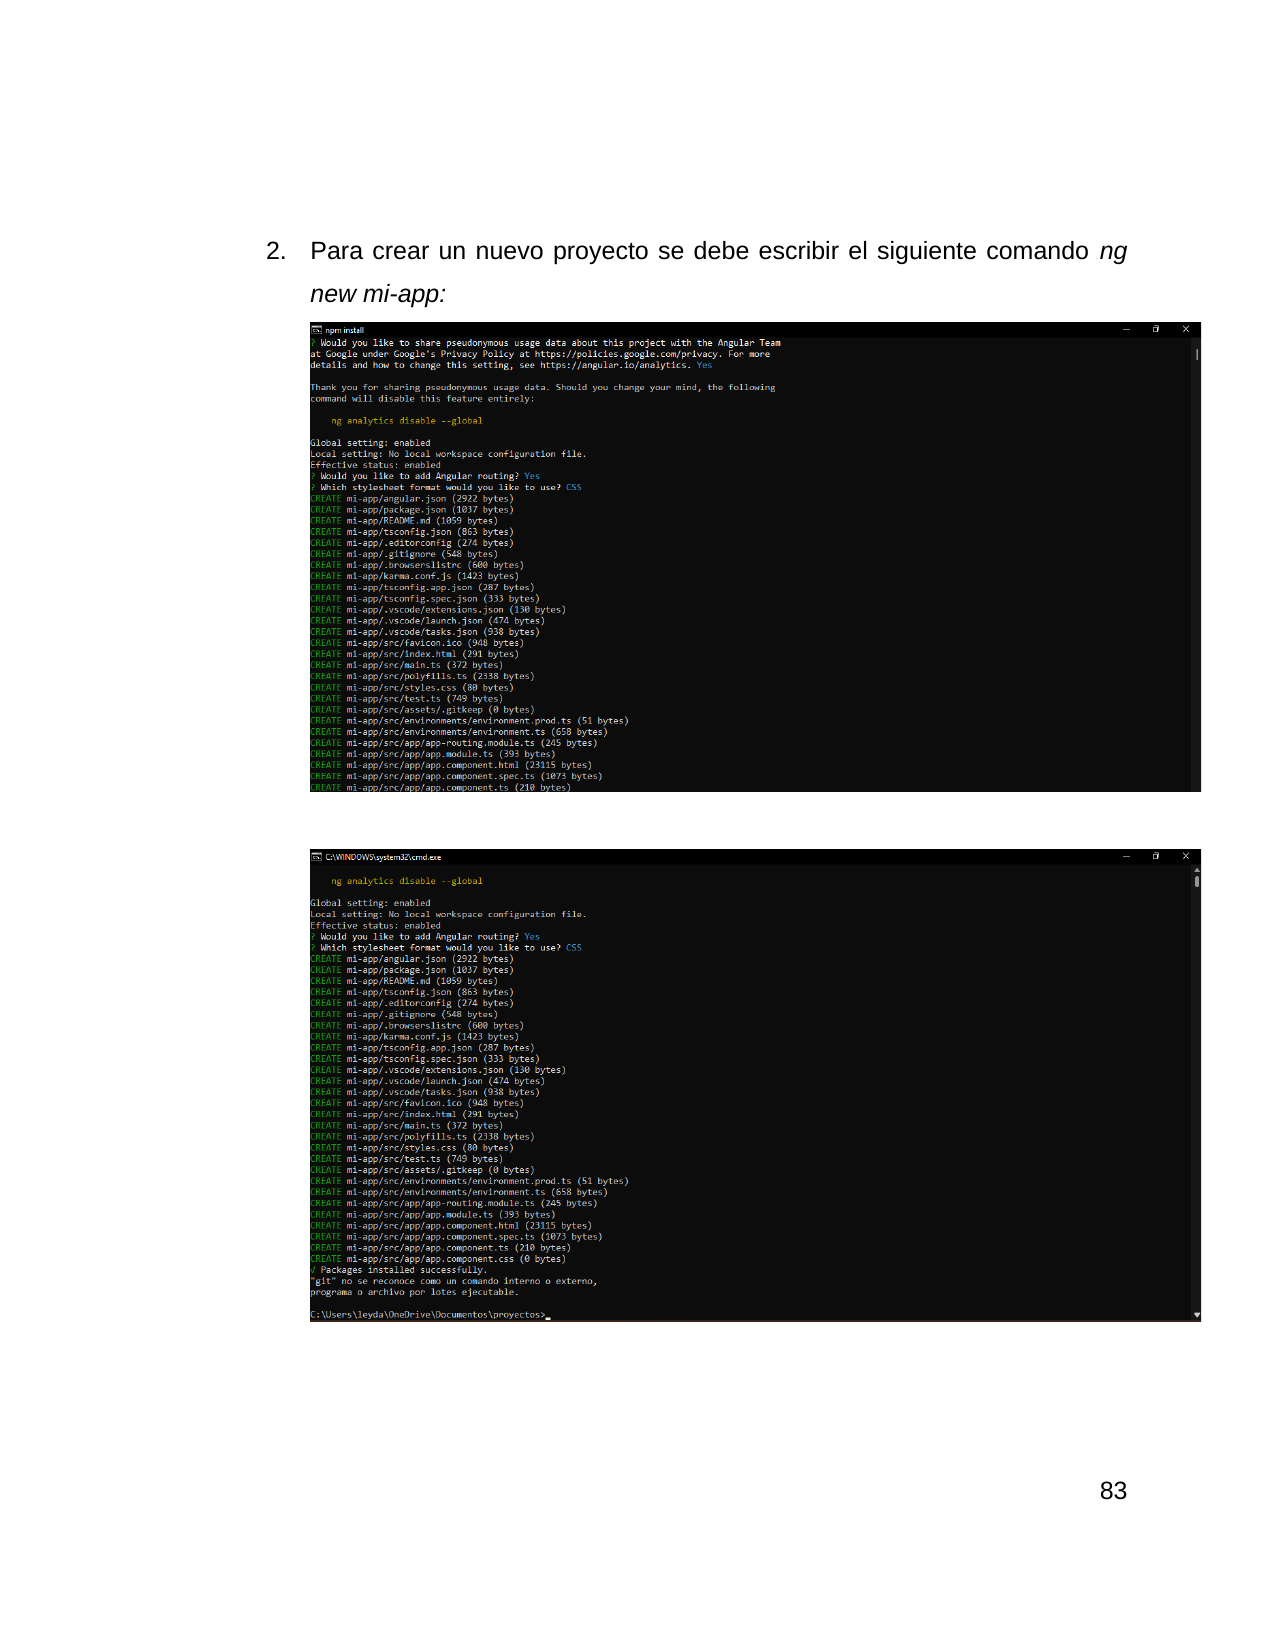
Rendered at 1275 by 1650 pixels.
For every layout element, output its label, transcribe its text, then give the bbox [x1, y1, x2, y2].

picture [310, 322, 1202, 792]
picture [310, 849, 1202, 1322]
list Para crear un nuevo proyecto se debe escribir el siguiente comando ng new mi-app: [266, 236, 1127, 308]
